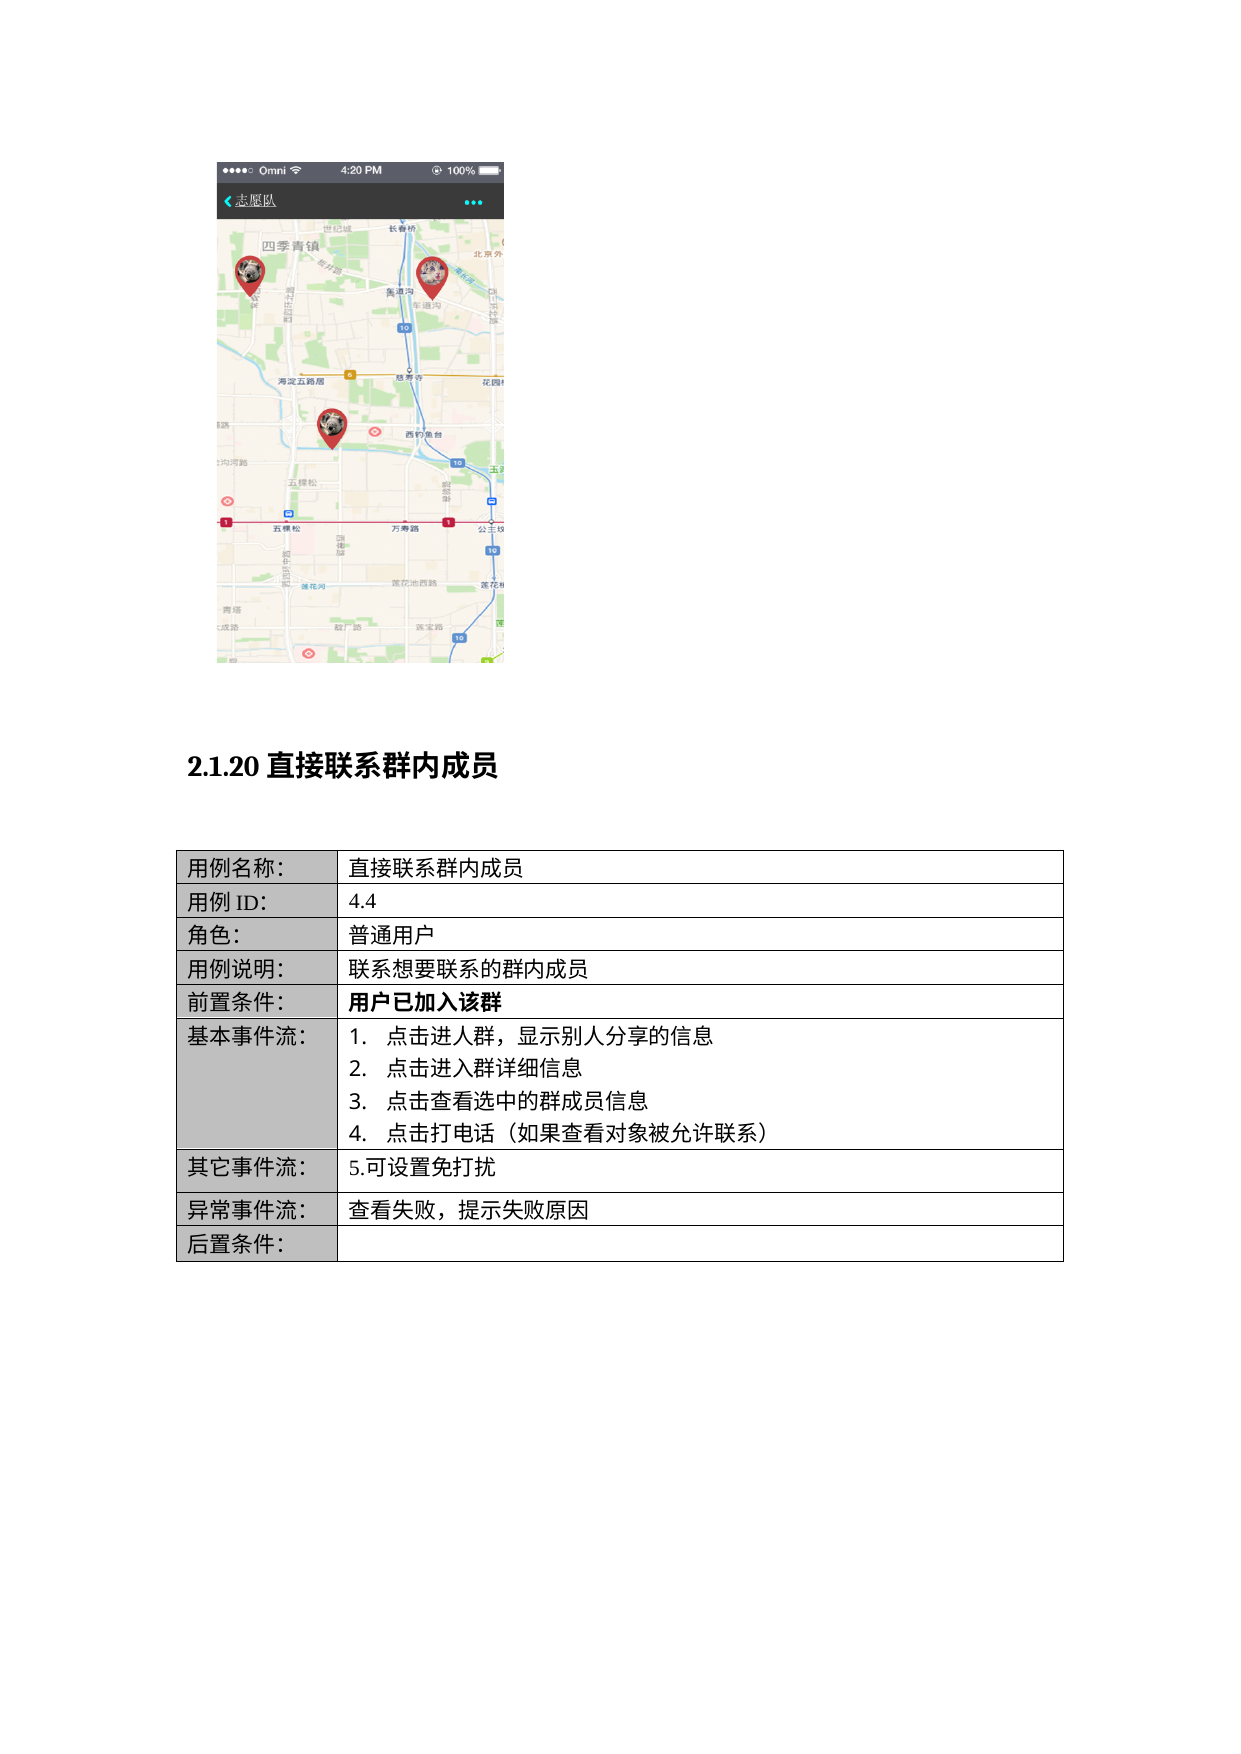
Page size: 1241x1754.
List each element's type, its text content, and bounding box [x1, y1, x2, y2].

table_cell 后置条件： [177, 1226, 337, 1261]
table_cell 普通用户 [338, 918, 1063, 950]
table_cell 异常事件流： [177, 1193, 337, 1225]
table_cell 用例说明： [177, 951, 337, 984]
table_cell 用户已加入该群 [338, 985, 1063, 1017]
table_cell 角色： [177, 918, 337, 950]
table_cell 点击进人群，显示别人分享的信息 点击进入群详细信息 点击查看选中的群成员信息 点击打电话（如果查看对象被允许联系） [338, 1019, 1063, 1148]
table_header 用例名称： [177, 851, 337, 883]
table_cell 前置条件： [177, 985, 337, 1017]
table_cell 5.可设置免打扰 [338, 1150, 1063, 1192]
picture [216, 162, 504, 663]
subtitle 2.1.20 直接联系群内成员 [187, 731, 1053, 796]
table_cell 基本事件流： [177, 1019, 337, 1148]
table_header 直接联系群内成员 [338, 851, 1063, 883]
table_cell 其它事件流： [177, 1150, 337, 1192]
table_cell 联系想要联系的群内成员 [338, 951, 1063, 984]
table_cell [338, 1226, 1063, 1261]
table_cell 4.4 [338, 884, 1063, 917]
table_cell 用例ID： [177, 884, 337, 917]
table_cell 查看失败，提示失败原因 [338, 1193, 1063, 1225]
